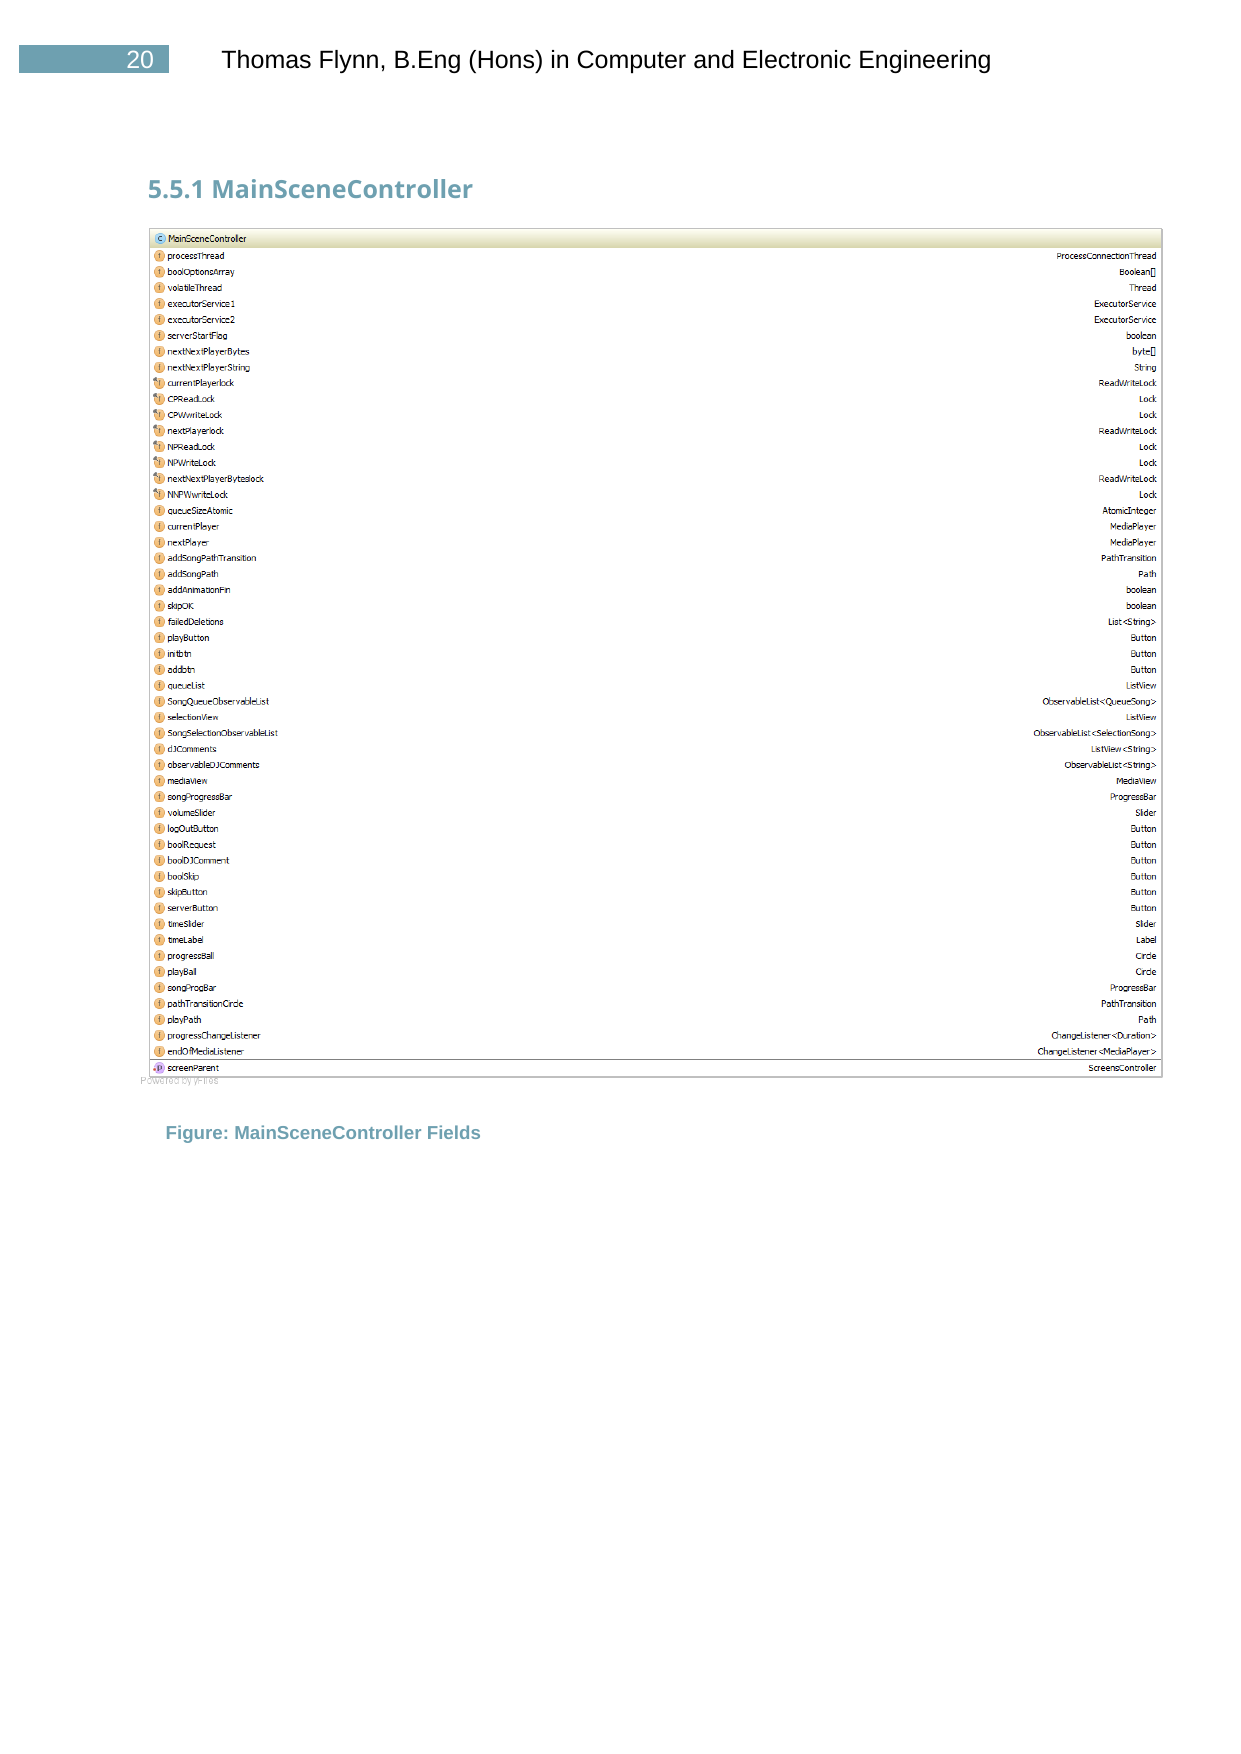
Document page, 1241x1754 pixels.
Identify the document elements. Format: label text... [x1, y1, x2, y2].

subtitle 5.5.1 MainSceneController [148, 172, 1122, 206]
picture [132, 211, 1178, 1093]
